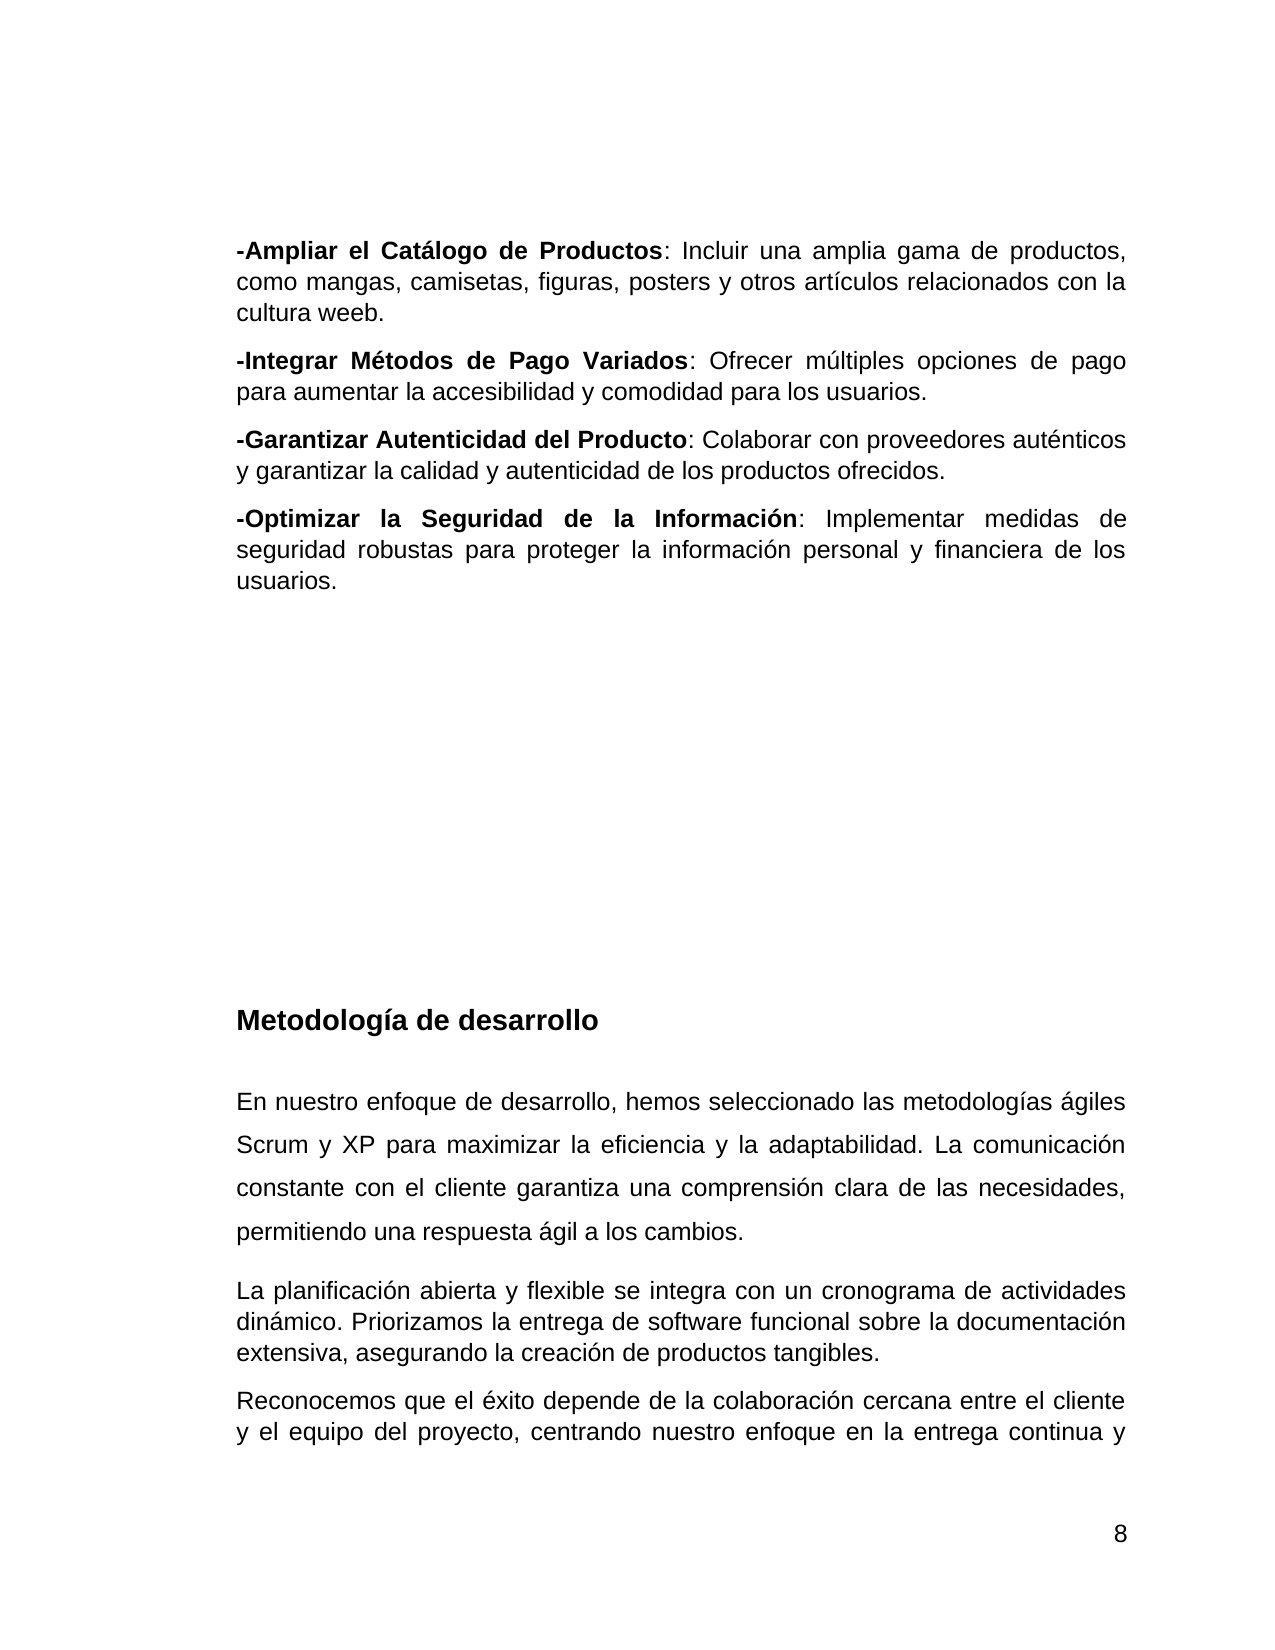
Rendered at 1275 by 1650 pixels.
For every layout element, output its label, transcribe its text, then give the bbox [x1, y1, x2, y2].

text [236, 1386, 1127, 1446]
text -Optimizar la Seguridad de la Información: Implementar medidas de seguridad robustas para proteger la información personal y financiera de los usuarios. [236, 503, 1127, 594]
text -Integrar Métodos de Pago Variados: Ofrecer múltiples opciones de pago para aumentar la accesibilidad y comodidad para los usuarios. [236, 346, 1127, 406]
text -Garantizar Autenticidad del Producto: Colaborar con proveedores auténticos y garantizar la calidad y autenticidad de los productos ofrecidos. [236, 425, 1127, 484]
subtitle Metodología de desarrollo [236, 1003, 1127, 1037]
text En nuestro enfoque de desarrollo, hemos seleccionado las metodologías ágiles Scrum y XP para maximizar la eficiencia y la adaptabilidad. La comunicación constante con el cliente garantiza una comprensión clara de las necesidades, permitiendo una respuesta ágil a los cambios. [236, 1087, 1127, 1245]
text -Ampliar el Catálogo de Productos: Incluir una amplia gama de productos, como mangas, camisetas, figuras, posters y otros artículos relacionados con la cultura weeb. [236, 236, 1127, 327]
text La planificación abierta y flexible se integra con un cronograma de actividades dinámico. Priorizamos la entrega de software funcional sobre la documentación extensiva, asegurando la creación de productos tangibles. [236, 1276, 1127, 1367]
